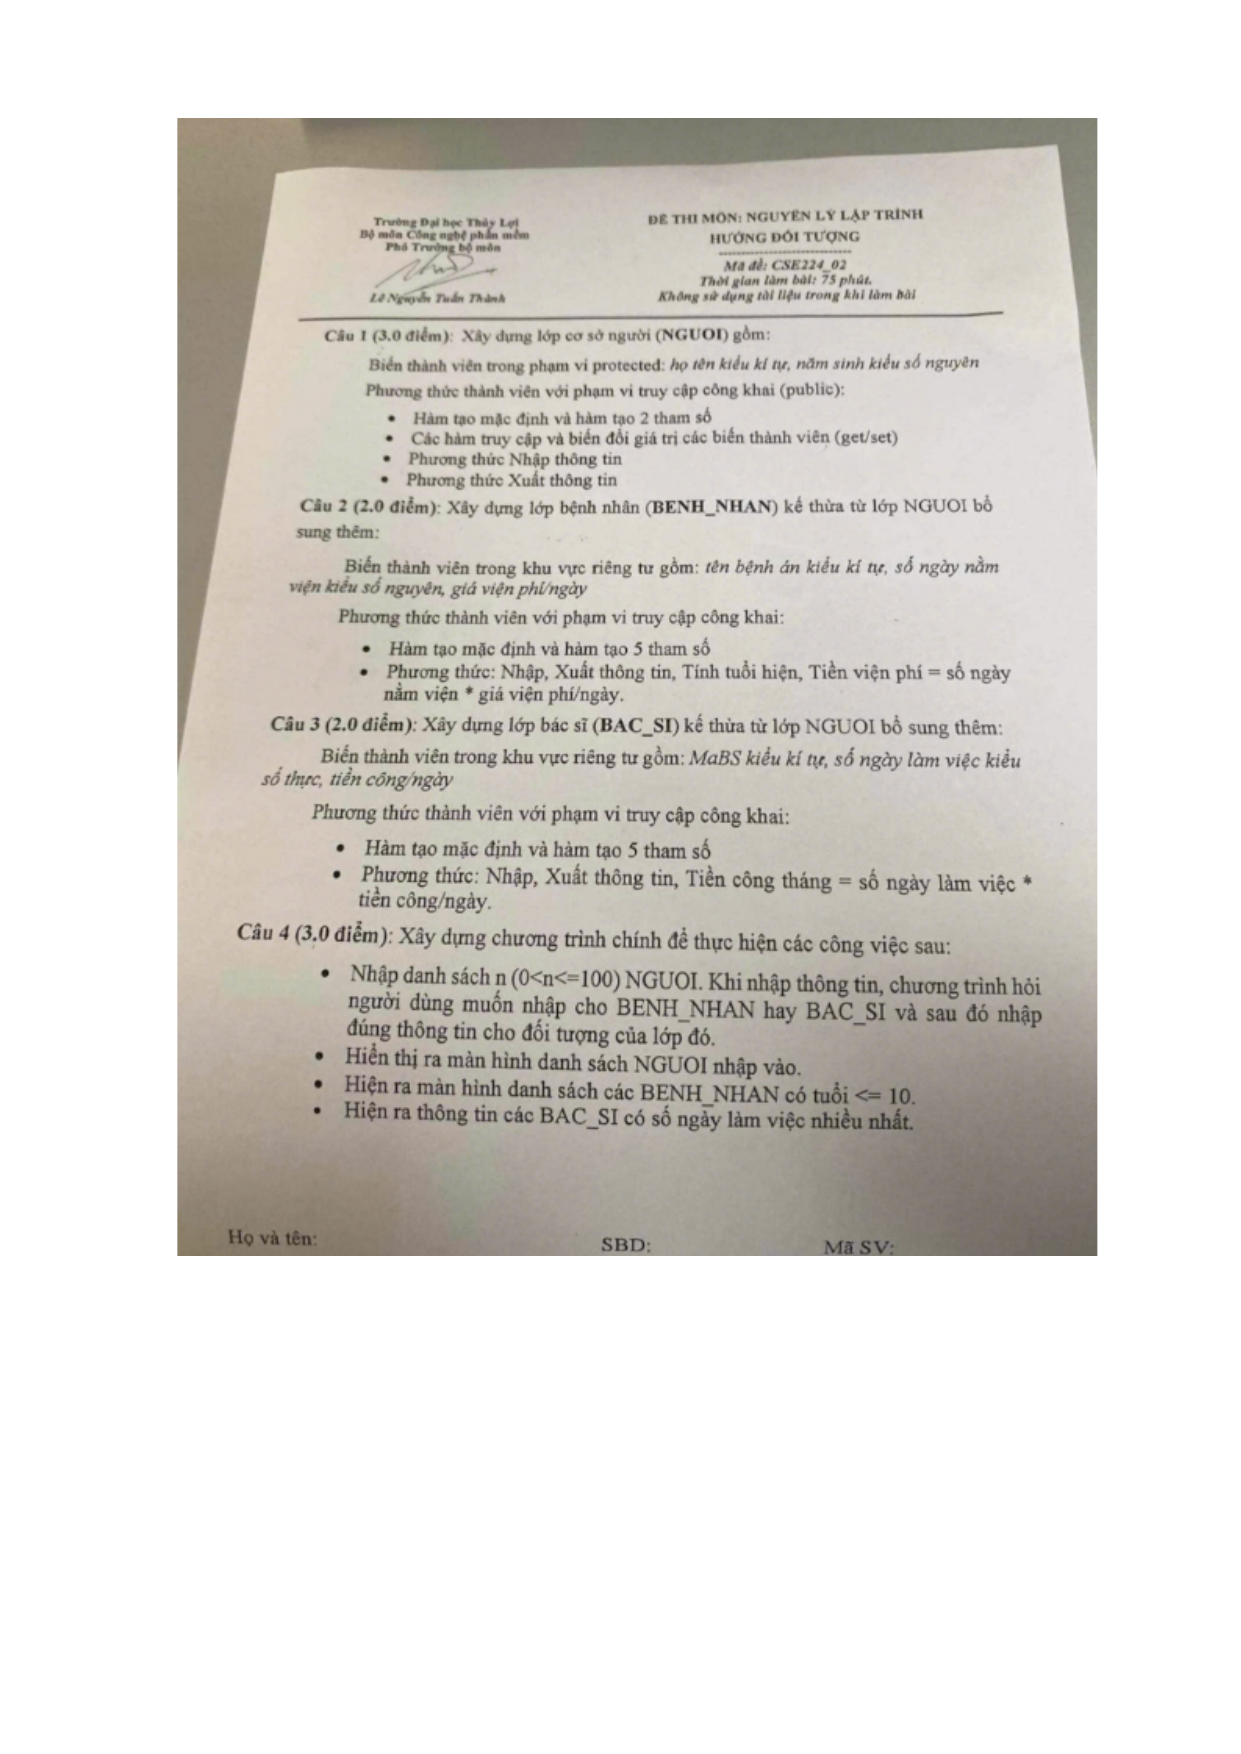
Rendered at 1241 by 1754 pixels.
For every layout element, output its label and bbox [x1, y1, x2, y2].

picture [177, 118, 1098, 1256]
